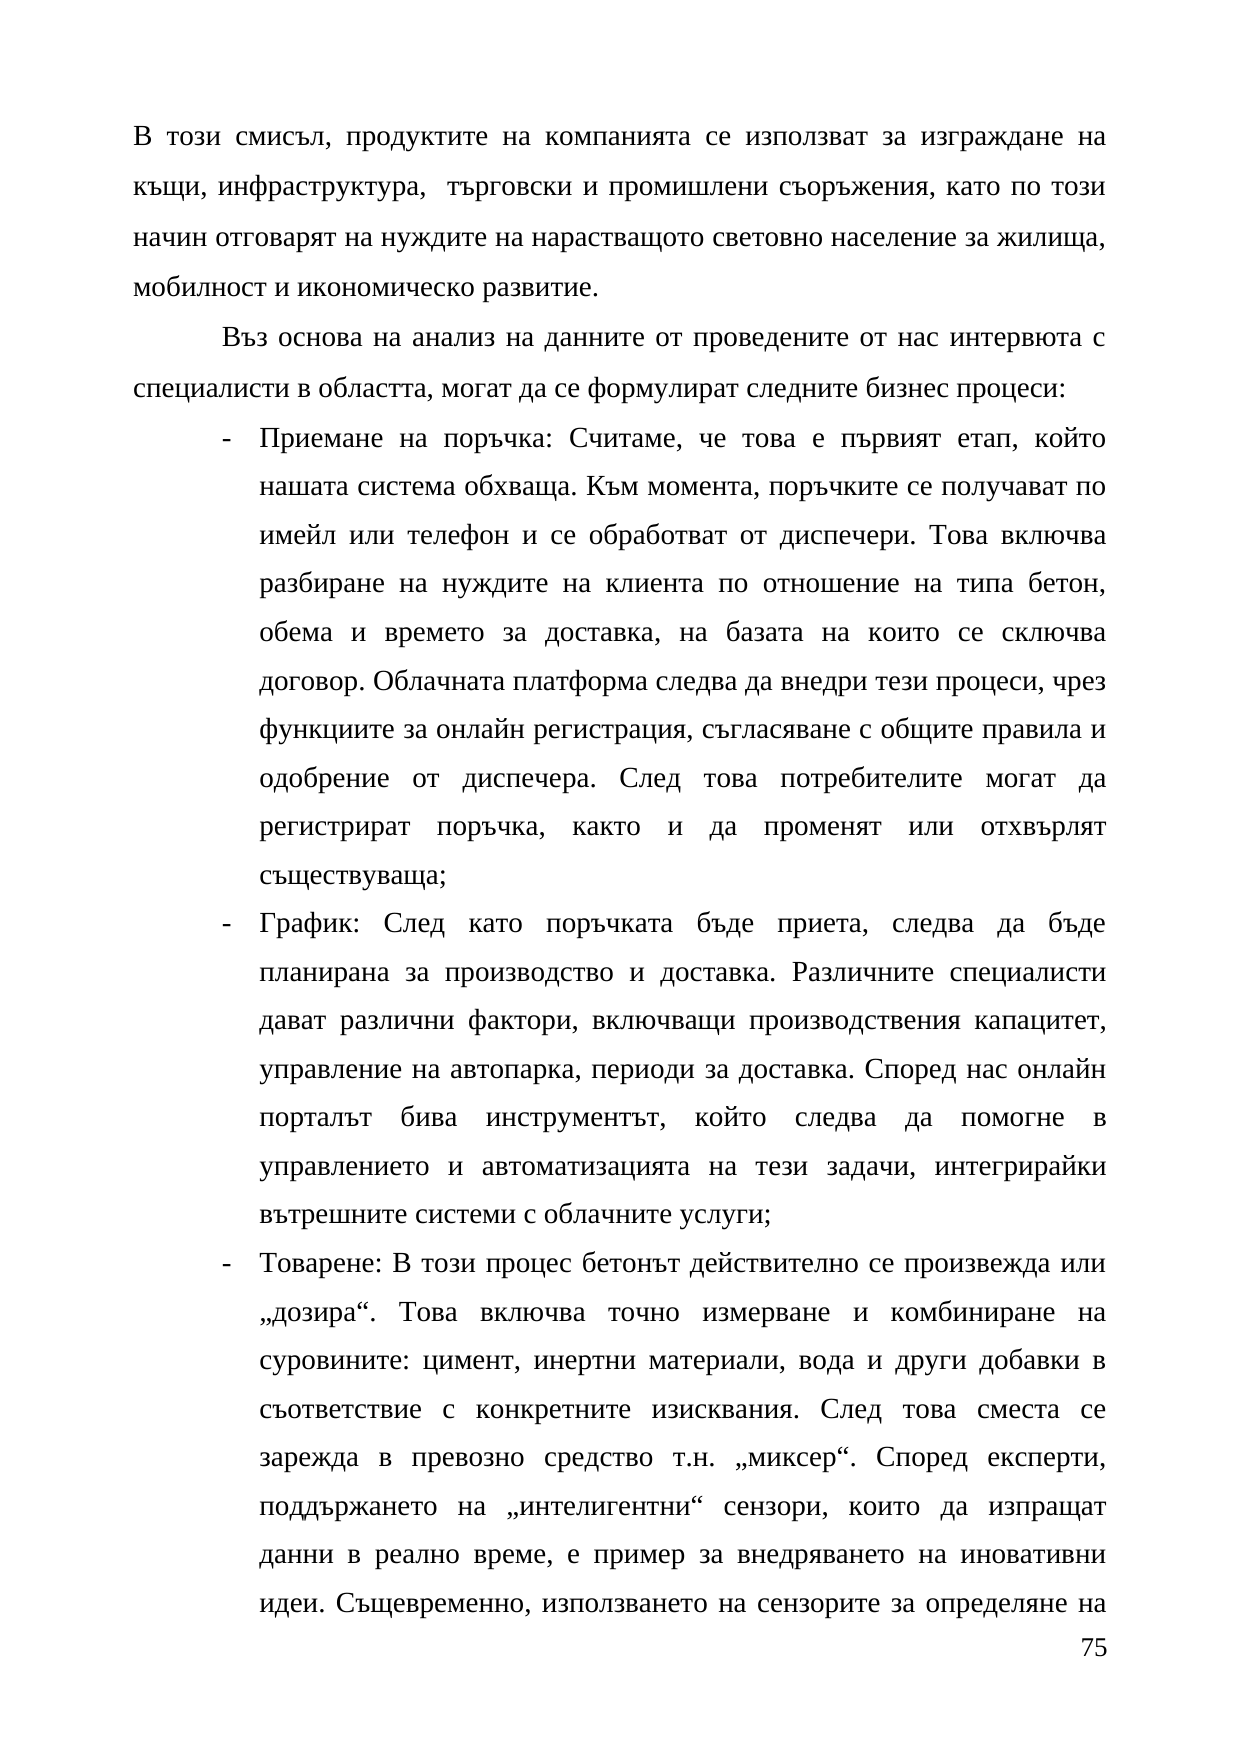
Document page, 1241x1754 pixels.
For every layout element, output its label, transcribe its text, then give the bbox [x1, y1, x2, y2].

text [133, 118, 1107, 303]
text Въз основа на анализ на данните от проведените от нас интервюта с специалисти в областта, могат да се формулират следните бизнес процеси: [133, 319, 1107, 403]
list Приемане на поръчка: Считаме, че това е първият етап, който нашата система обхваща. Към момента, поръчките се получават по имейл или телефон и се обработват от диспечери. Това включва разбиране на нуждите на клиента по отношение на типа бетон, обема и времето за доставка, на базата на които се сключва договор. Облачната платформа следва да внедри тези процеси, чрез функциите за онлайн регистрация, съгласяване с общите правила и одобрение от диспечера. След това потребителите могат да регистрират поръчка, както и да променят или отхвърлят съществуваща; [222, 420, 1107, 890]
list График: След като поръчката бъде приета, следва да бъде планирана за производство и доставка. Различните специалисти дават различни фактори, включващи производствения капацитет, управление на автопарка, периоди за доставка. Според нас онлайн порталът бива инструментът, който следва да помогне в управлението и автоматизацията на тези задачи, интегрирайки вътрешните системи с облачните услуги; [222, 905, 1107, 1230]
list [222, 1245, 1107, 1618]
